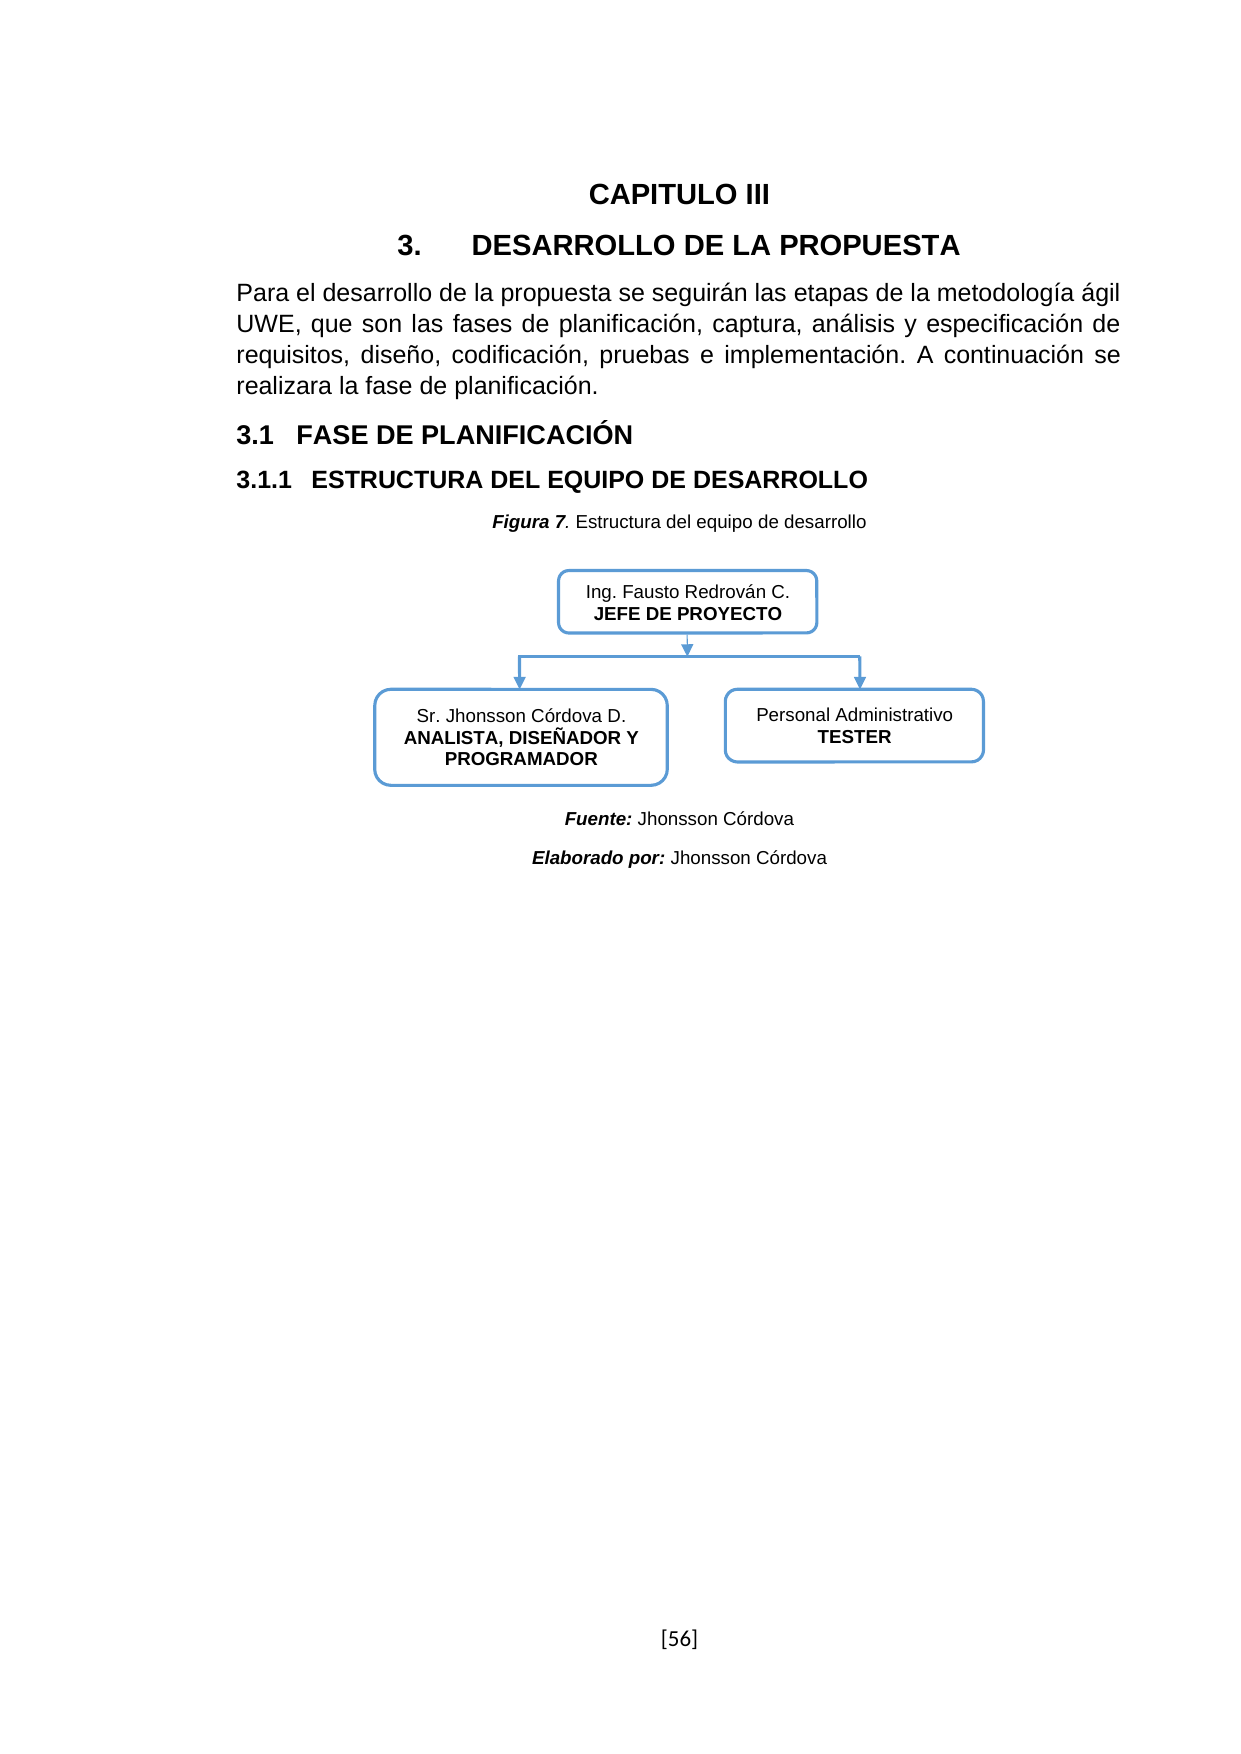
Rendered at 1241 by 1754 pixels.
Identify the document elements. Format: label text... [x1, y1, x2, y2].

subtitle DESARROLLO DE LA PROPUESTA [236, 227, 1122, 261]
subtitle FASE DE PLANIFICACIÓN [236, 419, 1122, 450]
subtitle ESTRUCTURA DEL EQUIPO DE DESARROLLO [236, 466, 1122, 494]
text Para el desarrollo de la propuesta se seguirán las etapas de la metodología ágil UWE, que son las fases de planificación, captura, análisis y especificación de requisitos, diseño, codificación, pruebas e implementación. A continuación se realizara la fase de planificación. [236, 278, 1122, 400]
text CAPITULO III [236, 177, 1122, 211]
